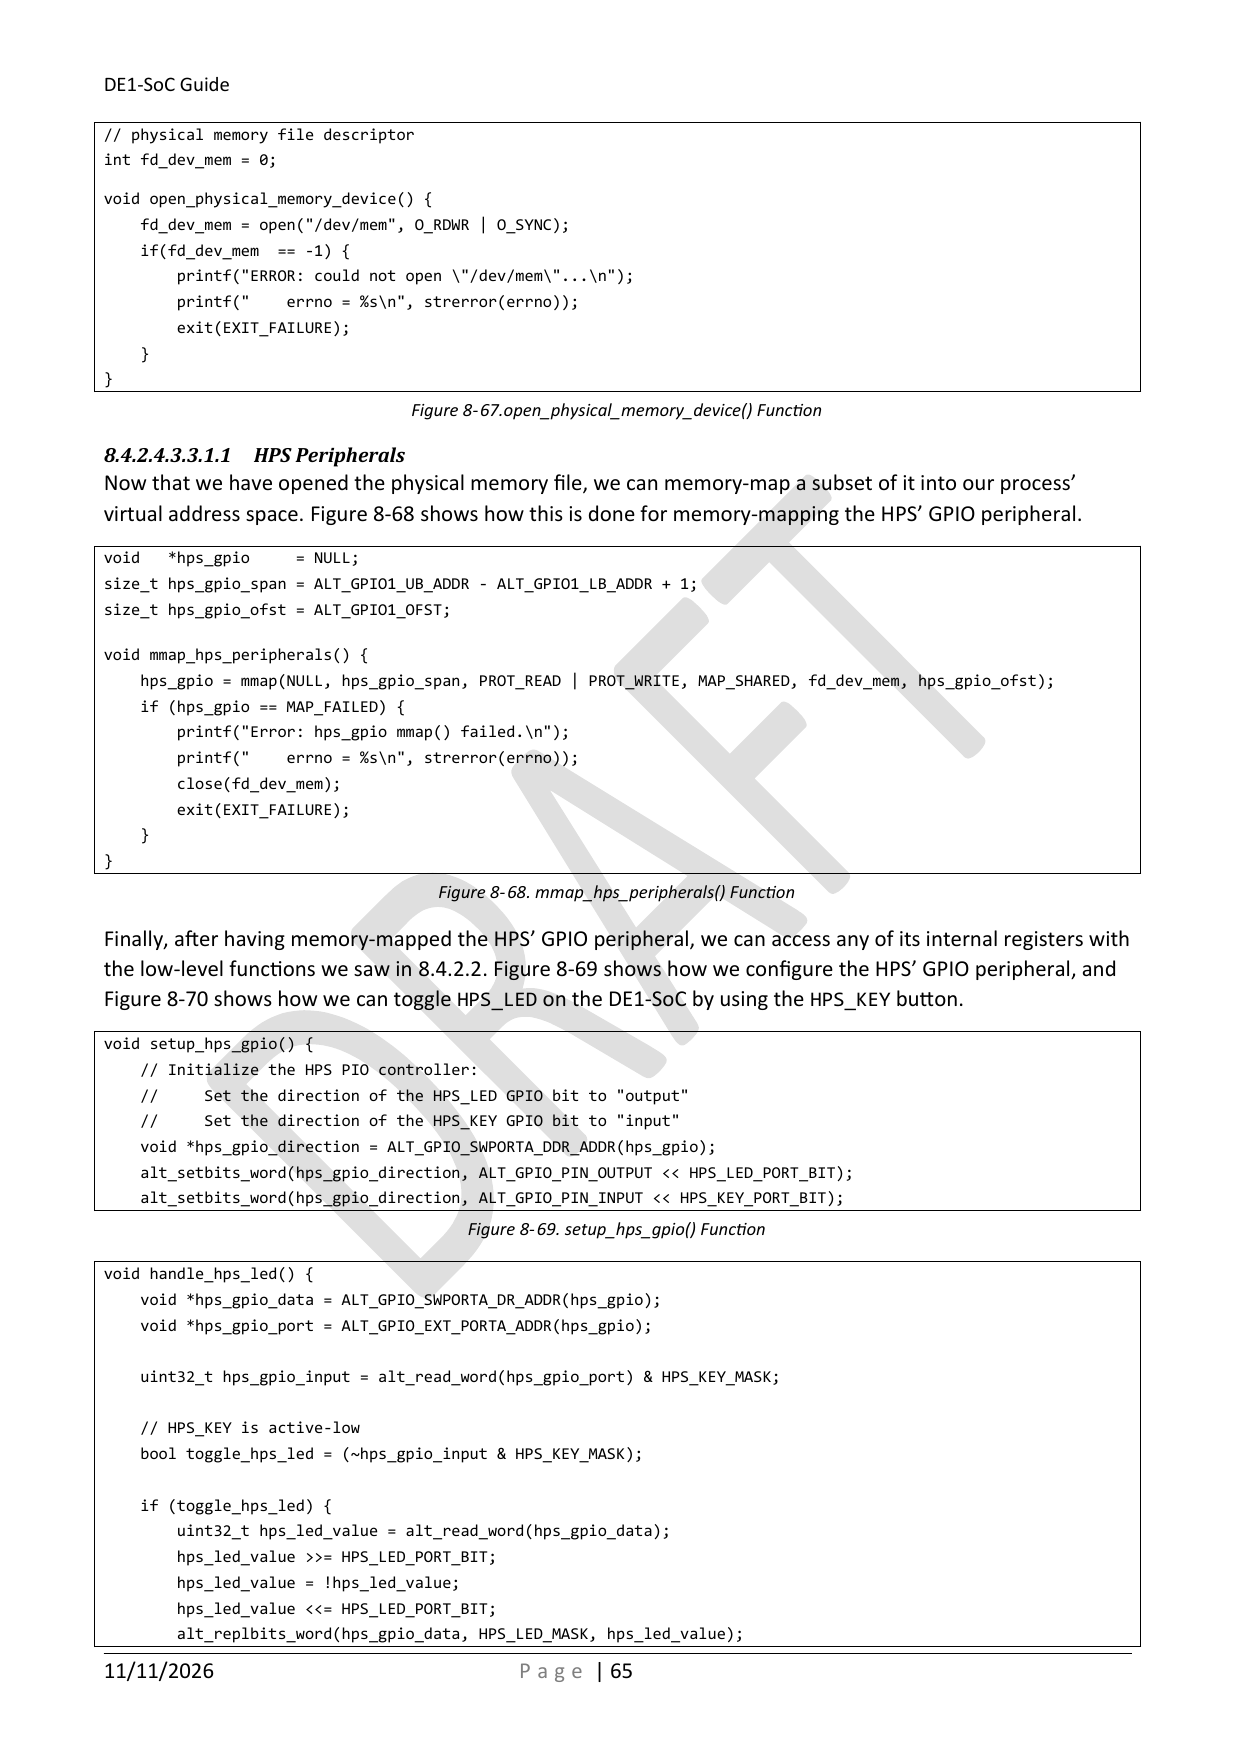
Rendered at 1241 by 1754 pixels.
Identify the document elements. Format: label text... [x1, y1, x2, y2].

text uint32_t hps_gpio_input = alt_read_word(hps_gpio_port) & HPS_KEY_MASK; [95, 1364, 1140, 1387]
text fd_dev_mem = open("/dev/mem", O_RDWR | O_SYNC); [95, 212, 1140, 235]
text void handle_hps_led() { [95, 1262, 1140, 1284]
text hps_gpio = mmap(NULL, hps_gpio_span, PROT_READ | PROT_WRITE, MAP_SHARED, fd_dev_mem, hps_gpio_ofst); [95, 668, 1140, 691]
text void *hps_gpio_data = ALT_GPIO_SWPORTA_DR_ADDR(hps_gpio); [95, 1287, 1140, 1309]
text size_t hps_gpio_ofst = ALT_GPIO1_OFST; [95, 597, 1140, 620]
text void mmap_hps_peripherals() { [95, 623, 1140, 665]
text printf("Error: hps_gpio mmap() failed.\n"); [95, 719, 1140, 742]
text close(fd_dev_mem); [95, 771, 1140, 793]
text // HPS_KEY is active-low [95, 1416, 1140, 1438]
text void *hps_gpio = NULL; [95, 547, 1140, 568]
text alt_setbits_word(hps_gpio_direction, ALT_GPIO_PIN_OUTPUT << HPS_LED_PORT_BIT); [95, 1160, 1140, 1182]
text // Set the direction of the HPS_KEY GPIO bit to "input" [95, 1108, 1140, 1131]
text alt_replbits_word(hps_gpio_data, HPS_LED_MASK, hps_led_value); [95, 1621, 1140, 1646]
text bool toggle_hps_led = (~hps_gpio_input & HPS_KEY_MASK); [95, 1441, 1140, 1464]
text // physical memory file descriptor [95, 123, 1140, 144]
text hps_led_value >>= HPS_LED_PORT_BIT; [95, 1544, 1140, 1567]
text hps_led_value = !hps_led_value; [95, 1570, 1140, 1593]
text if (toggle_hps_led) { [95, 1493, 1140, 1515]
text printf("ERROR: could not open \"/dev/mem\"...\n"); [95, 263, 1140, 286]
text if(fd_dev_mem == -1) { [95, 238, 1140, 260]
subtitle HPS Peripherals [103, 442, 1132, 467]
text size_t hps_gpio_span = ALT_GPIO1_UB_ADDR - ALT_GPIO1_LB_ADDR + 1; [95, 571, 1140, 594]
text } [95, 822, 1140, 845]
text } [95, 848, 1140, 873]
text printf(" errno = %s\n", strerror(errno)); [95, 289, 1140, 312]
text } [95, 341, 1140, 363]
text hps_led_value <<= HPS_LED_PORT_BIT; [95, 1596, 1140, 1618]
text exit(EXIT_FAILURE); [95, 797, 1140, 819]
text printf(" errno = %s\n", strerror(errno)); [95, 745, 1140, 768]
text void *hps_gpio_port = ALT_GPIO_EXT_PORTA_ADDR(hps_gpio); [95, 1313, 1140, 1335]
text alt_setbits_word(hps_gpio_direction, ALT_GPIO_PIN_INPUT << HPS_KEY_PORT_BIT); [95, 1186, 1140, 1210]
text exit(EXIT_FAILURE); [95, 315, 1140, 338]
text // Initialize the HPS PIO controller: [95, 1057, 1140, 1079]
text int fd_dev_mem = 0; void open_physical_memory_device() { [95, 147, 1140, 209]
text // Set the direction of the HPS_LED GPIO bit to "output" [95, 1083, 1140, 1105]
text void *hps_gpio_direction = ALT_GPIO_SWPORTA_DDR_ADDR(hps_gpio); [95, 1134, 1140, 1157]
text if (hps_gpio == MAP_FAILED) { [95, 694, 1140, 716]
text } [95, 366, 1140, 391]
text void setup_hps_gpio() { [95, 1032, 1140, 1054]
text uint32_t hps_led_value = alt_read_word(hps_gpio_data); [95, 1518, 1140, 1541]
